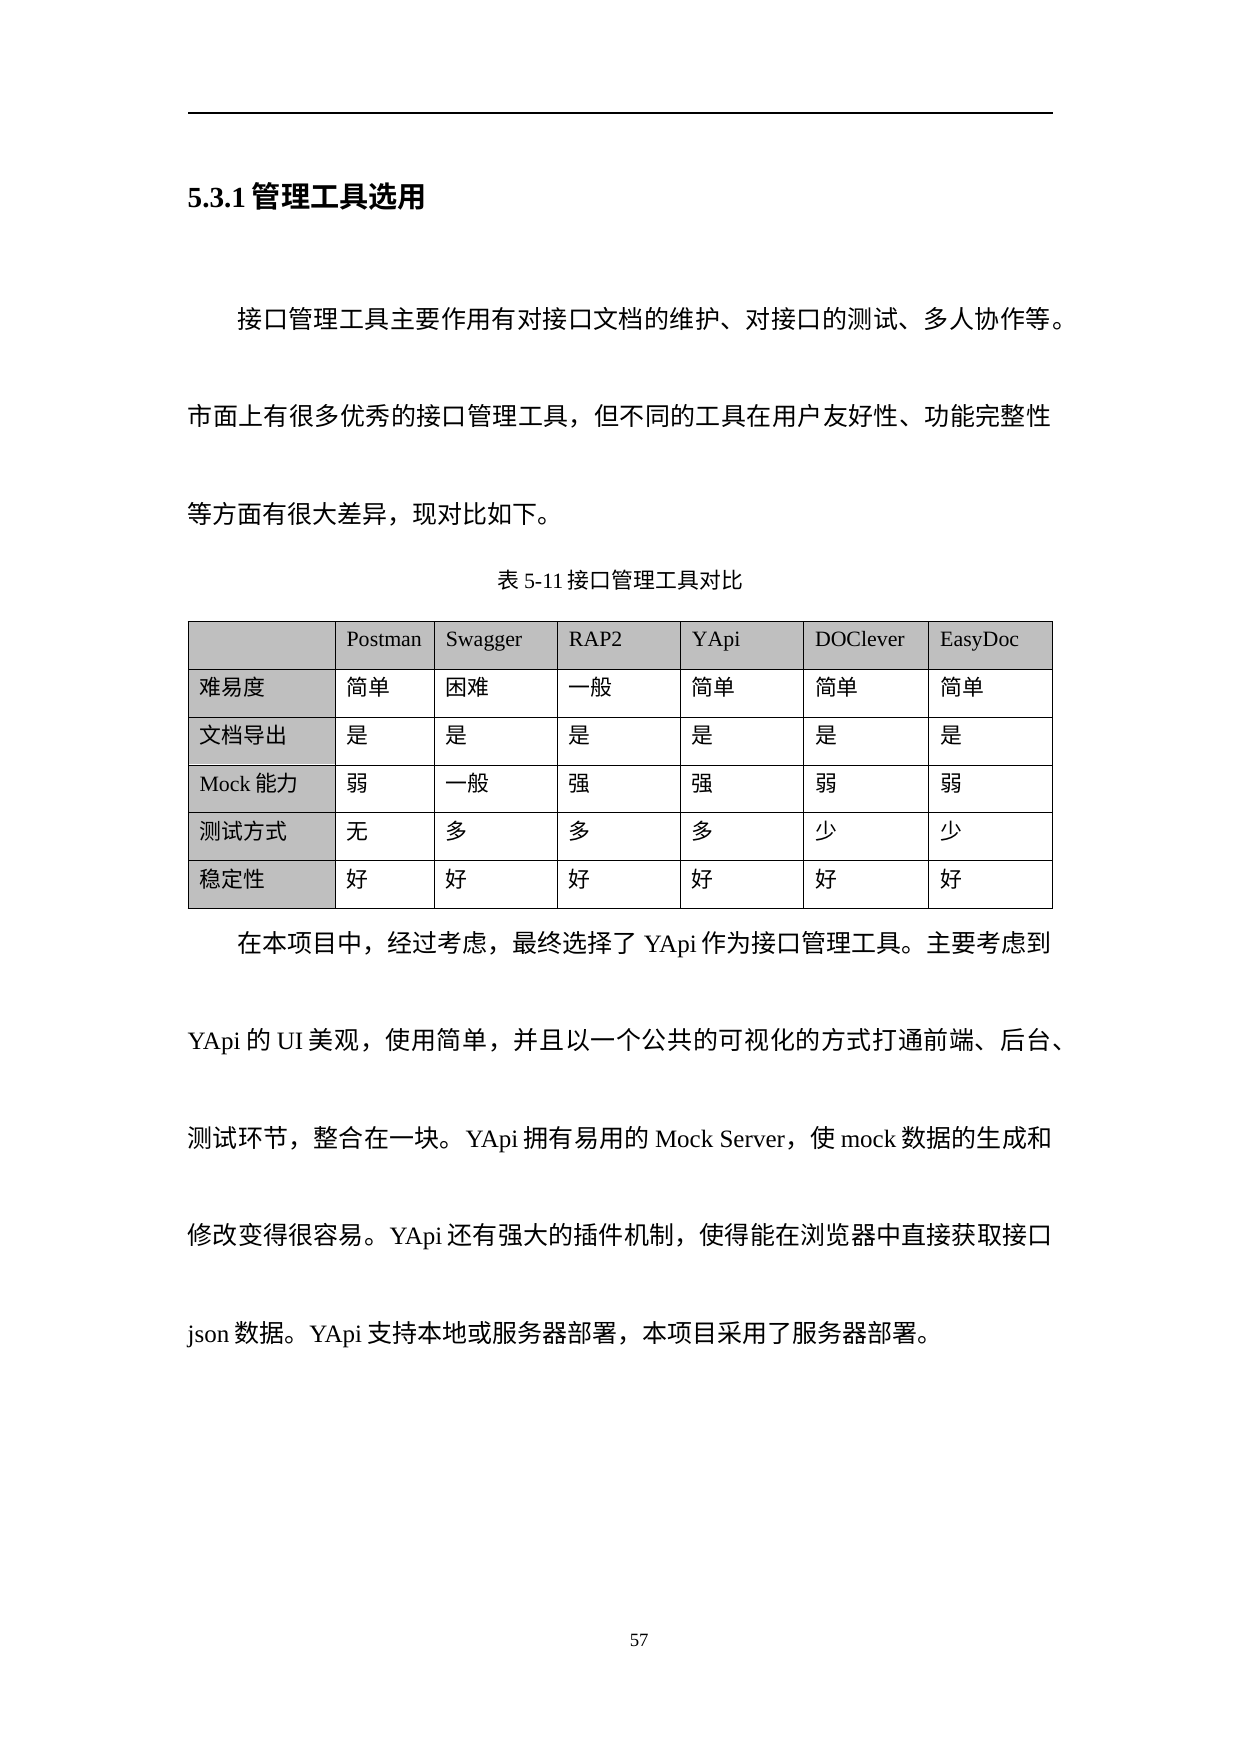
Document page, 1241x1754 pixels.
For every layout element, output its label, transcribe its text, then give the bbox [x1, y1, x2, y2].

table_cell 难易度 [189, 670, 335, 717]
table_cell 弱 [336, 766, 434, 812]
table_header RAP2 [558, 622, 680, 669]
table_cell 是 [558, 718, 680, 764]
table_cell 多 [435, 813, 557, 860]
text 在本项目中，经过考虑，最终选择了YApi作为接口管理工具。主要考虑到YApi的UI美观，使用简单，并且以一个公共的可视化的方式打通前端、后台、测试环节，整合在一块。YApi拥有易用的Mock Server，使mock数据的生成和修改变得很容易。YApi还有强大的插件机制，使得能在浏览器中直接获取接口json数据。YApi支持本地或服务器部署，本项目采用了服务器部署。 [187, 909, 1053, 1364]
table_header EasyDoc [929, 622, 1052, 669]
table_cell 少 [929, 813, 1052, 860]
text 接口管理工具主要作用有对接口文档的维护、对接口的测试、多人协作等。市面上有很多优秀的接口管理工具，但不同的工具在用户友好性、功能完整性等方面有很大差异，现对比如下。 [187, 285, 1053, 545]
table_cell 简单 [929, 670, 1052, 717]
table_cell 是 [336, 718, 434, 764]
table_cell 困难 [435, 670, 557, 717]
table_header YApi [681, 622, 803, 669]
table_cell 测试方式 [189, 813, 335, 860]
table_header Postman [336, 622, 434, 669]
table_cell 是 [681, 718, 803, 764]
table_cell 稳定性 [189, 861, 335, 908]
table_cell Mock能力 [189, 766, 335, 812]
table_cell 一般 [435, 766, 557, 812]
table_header Swagger [435, 622, 557, 669]
table_cell 好 [435, 861, 557, 908]
table_cell 好 [804, 861, 928, 908]
table_cell 多 [681, 813, 803, 860]
table_cell 文档导出 [189, 718, 335, 764]
table_cell 好 [336, 861, 434, 908]
table_cell 是 [929, 718, 1052, 764]
table_cell 简单 [681, 670, 803, 717]
table_header DOClever [804, 622, 928, 669]
table_cell 强 [681, 766, 803, 812]
table_cell 简单 [804, 670, 928, 717]
table_cell 好 [929, 861, 1052, 908]
table_cell 强 [558, 766, 680, 812]
table_cell 无 [336, 813, 434, 860]
table_cell 好 [558, 861, 680, 908]
table_cell 弱 [804, 766, 928, 812]
table_cell 少 [804, 813, 928, 860]
table_cell 好 [681, 861, 803, 908]
table_cell 简单 [336, 670, 434, 717]
table_header [189, 622, 335, 669]
table_cell 是 [435, 718, 557, 764]
table_cell 弱 [929, 766, 1052, 812]
table_cell 一般 [558, 670, 680, 717]
subtitle 5.3.1管理工具选用 [187, 162, 1053, 227]
table_cell 是 [804, 718, 928, 764]
text 表5-11接口管理工具对比 [187, 563, 1053, 596]
table_cell 多 [558, 813, 680, 860]
